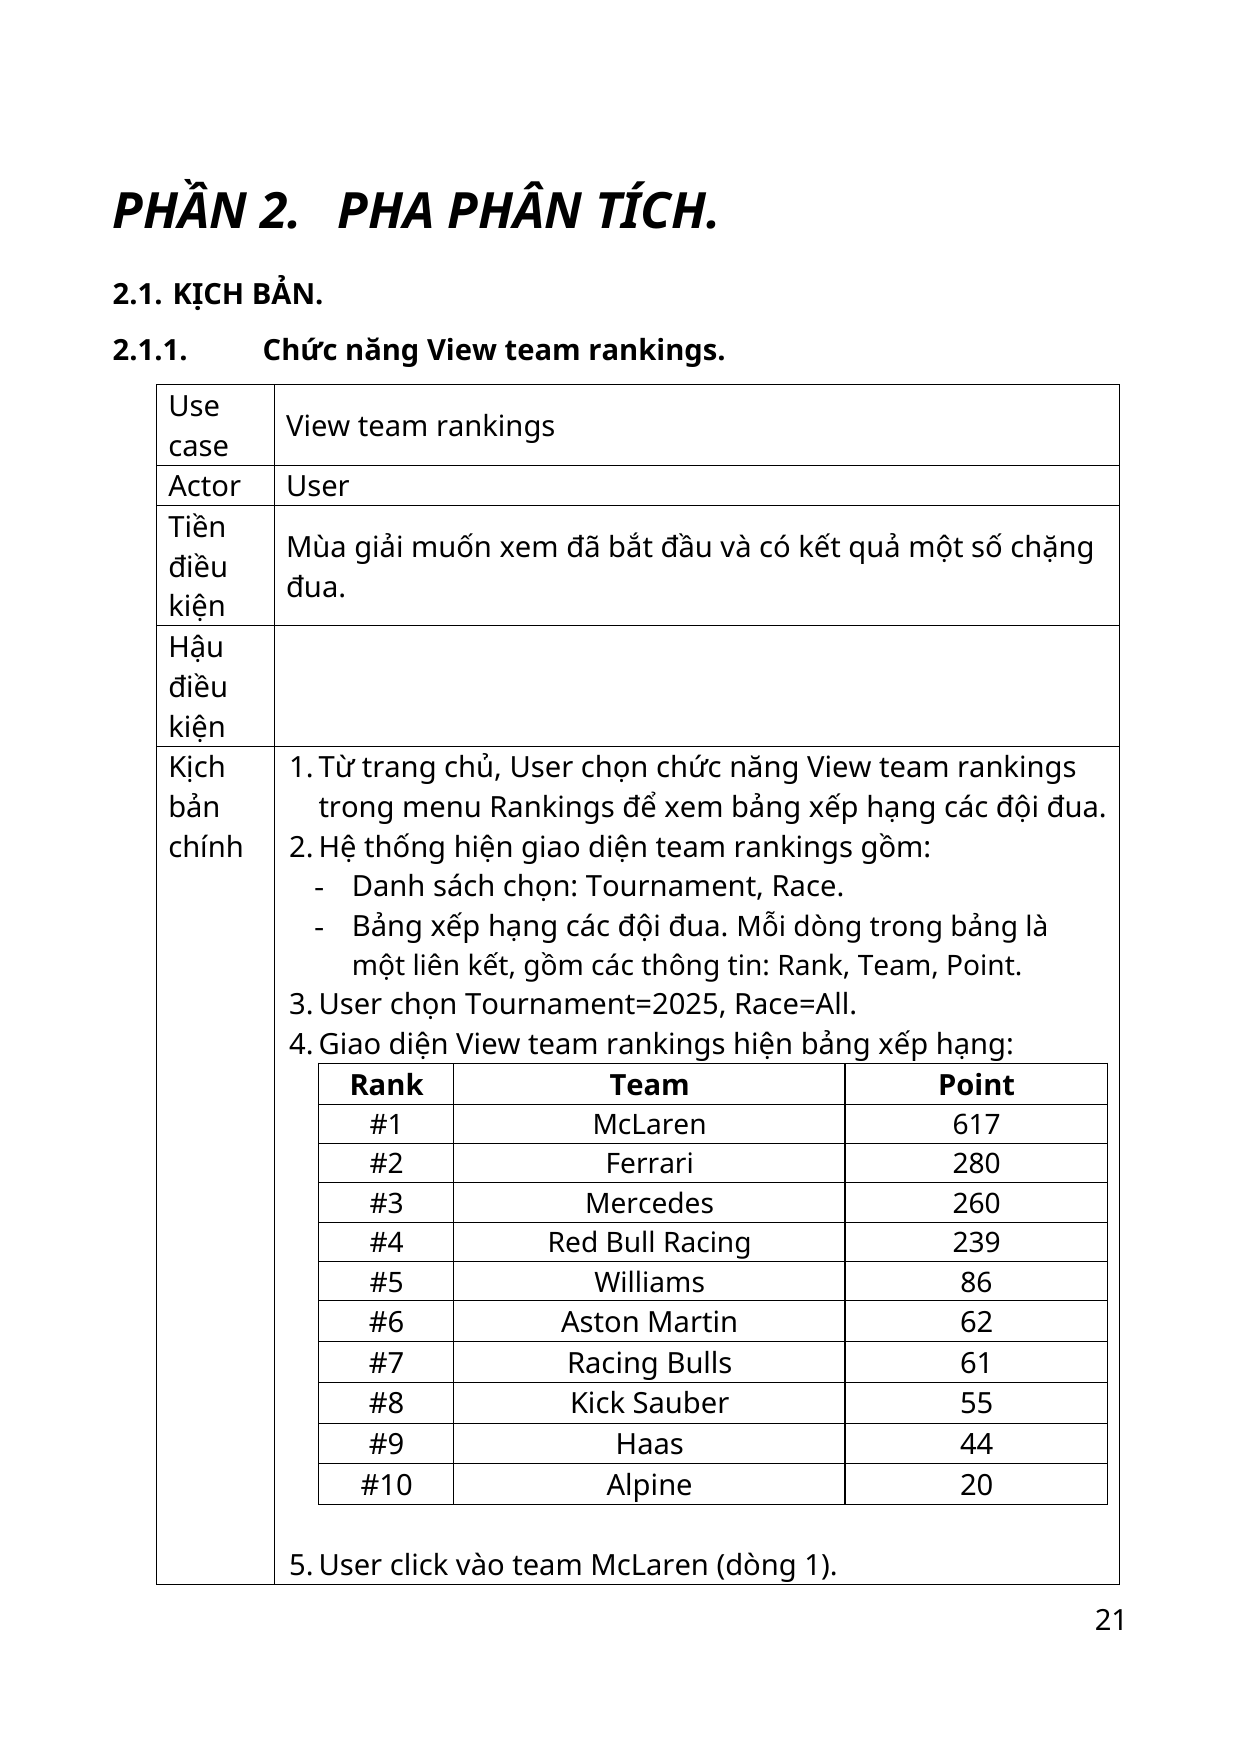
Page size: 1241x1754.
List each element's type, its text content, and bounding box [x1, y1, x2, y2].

table_cell Hậu điều kiện [157, 626, 274, 746]
table_cell User [275, 466, 1119, 505]
table_header Use case [157, 385, 274, 464]
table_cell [275, 747, 1119, 1584]
table_cell Mùa giải muốn xem đã bắt đầu và có kết quả một số chặng đua. [275, 506, 1119, 625]
subtitle Kịch bản. [112, 273, 1128, 313]
subtitle PHA PHÂN TÍCH. [112, 175, 1128, 243]
table_header View team rankings [275, 385, 1119, 464]
table_cell Kịch bản chính [157, 747, 274, 1584]
table_cell [275, 626, 1119, 746]
table_cell Actor [157, 466, 274, 505]
table_cell Tiền điều kiện [157, 506, 274, 625]
subtitle Chức năng View team rankings. [112, 329, 1128, 368]
